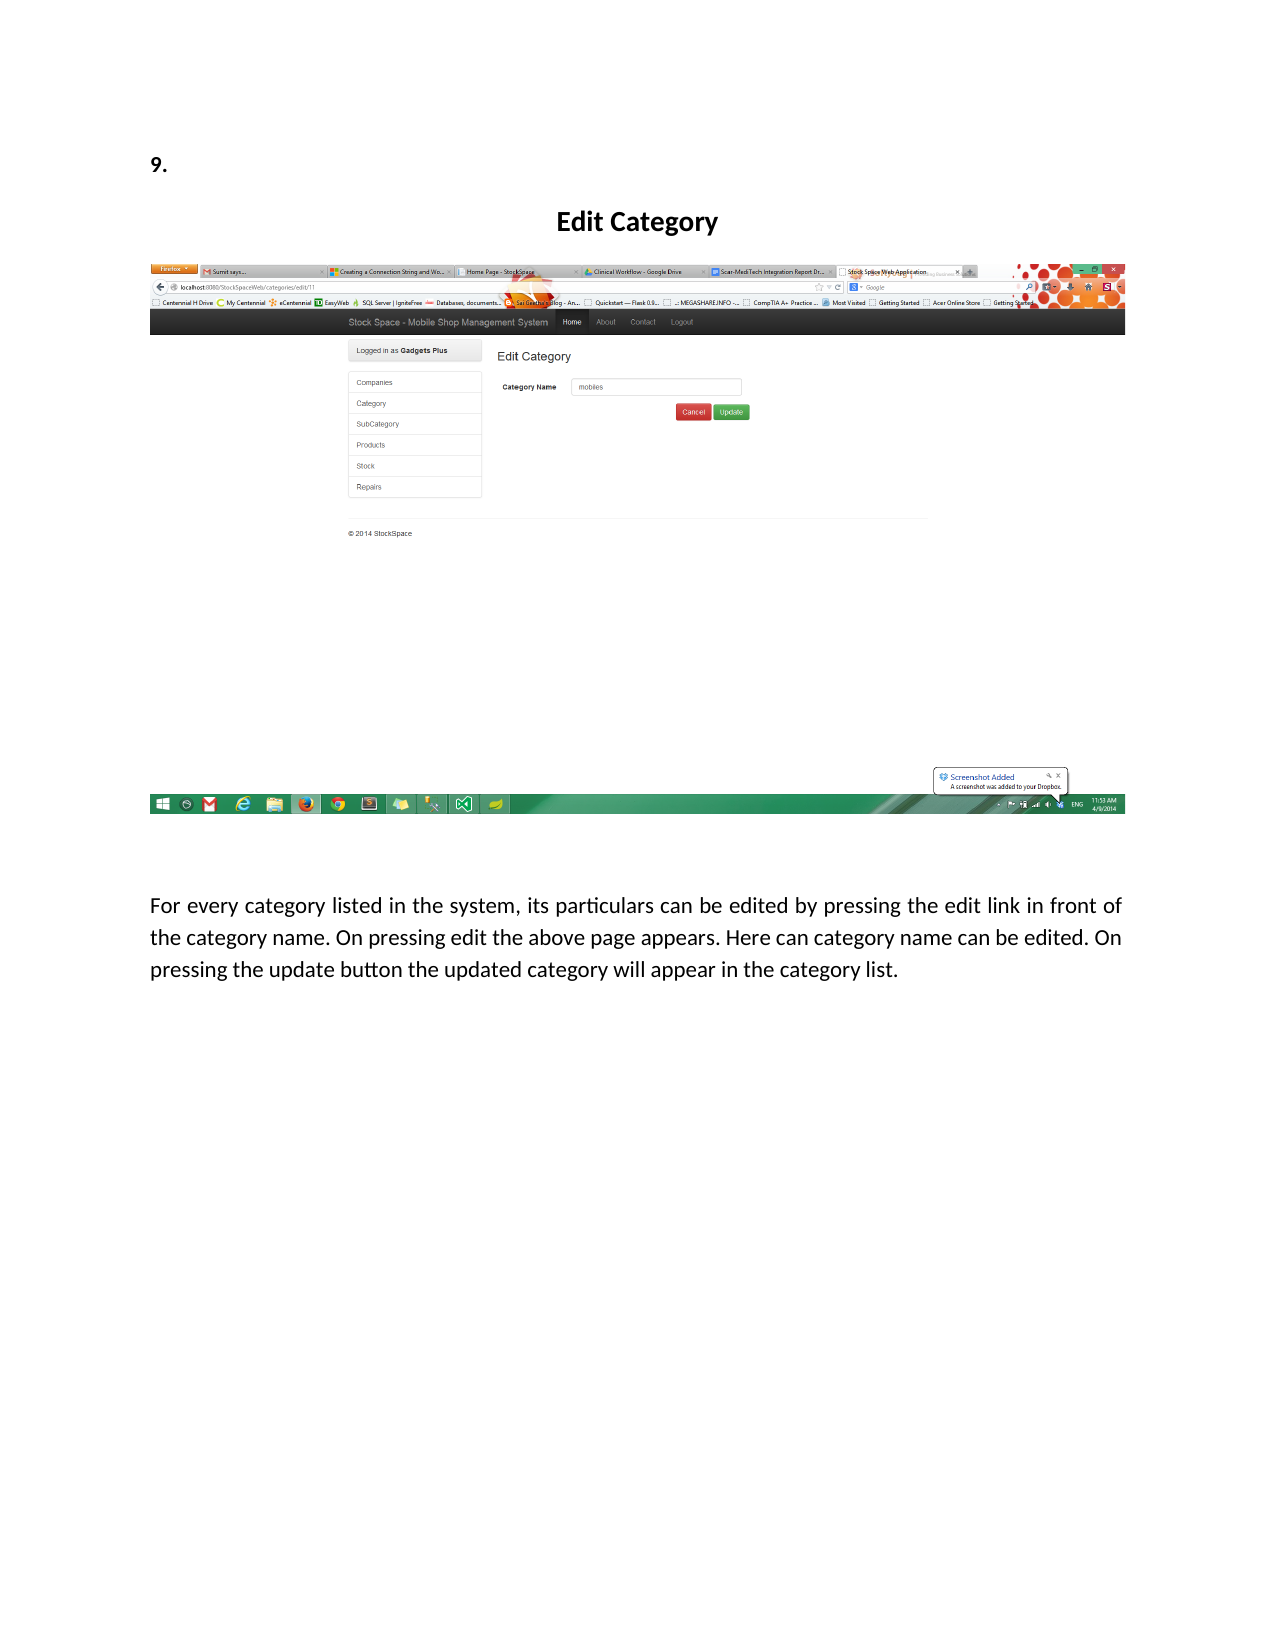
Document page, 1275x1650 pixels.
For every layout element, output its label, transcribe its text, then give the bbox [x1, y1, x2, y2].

text 9. [150, 150, 1125, 178]
text For every category listed in the system, its particulars can be edited by pressing the edit link in front of the category name. On pressing edit the above page appears. Here can category name can be edited. On pressing the update button the updated category will appear in the category list. [150, 891, 1125, 984]
picture [150, 264, 1125, 814]
text Edit Category [150, 203, 1125, 239]
